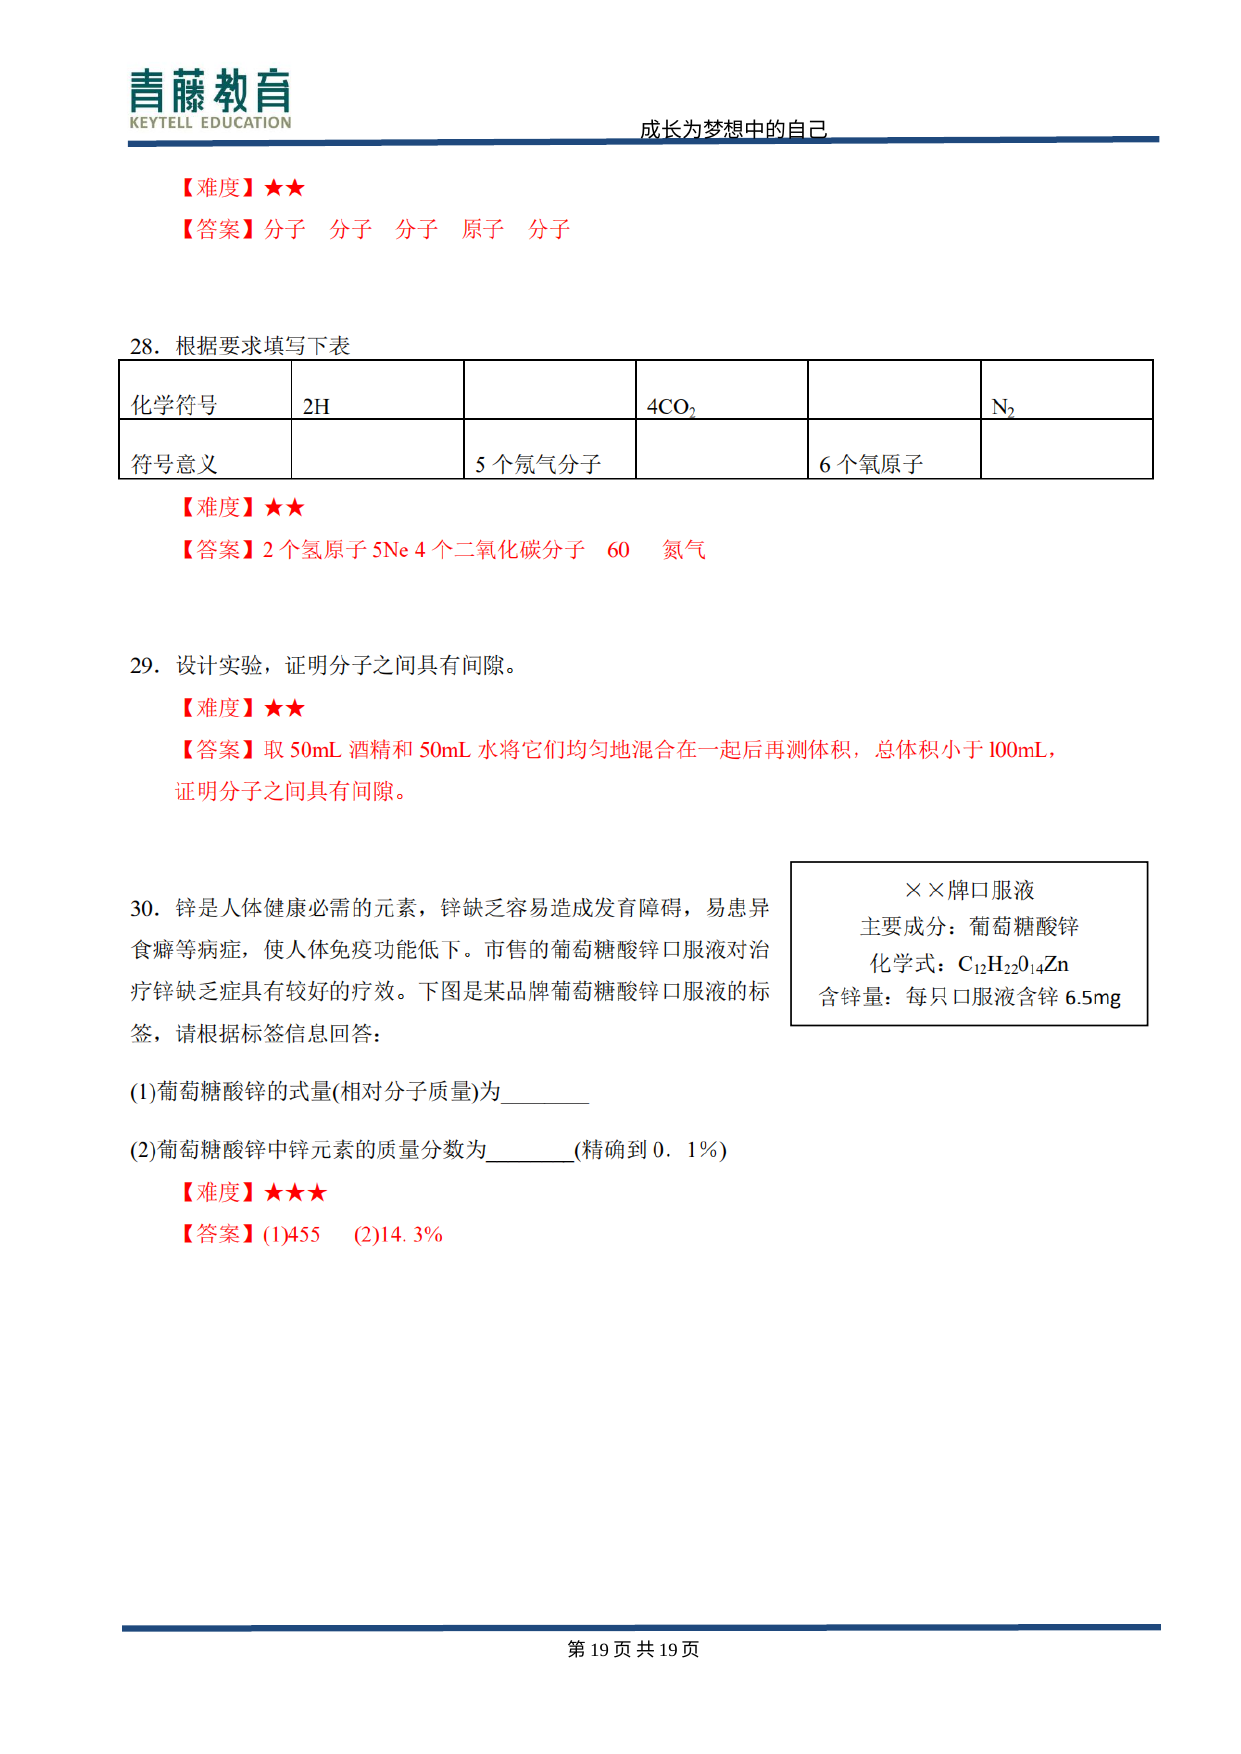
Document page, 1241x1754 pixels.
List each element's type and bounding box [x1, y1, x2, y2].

picture [113, 51, 303, 134]
picture [117, 155, 1158, 1291]
